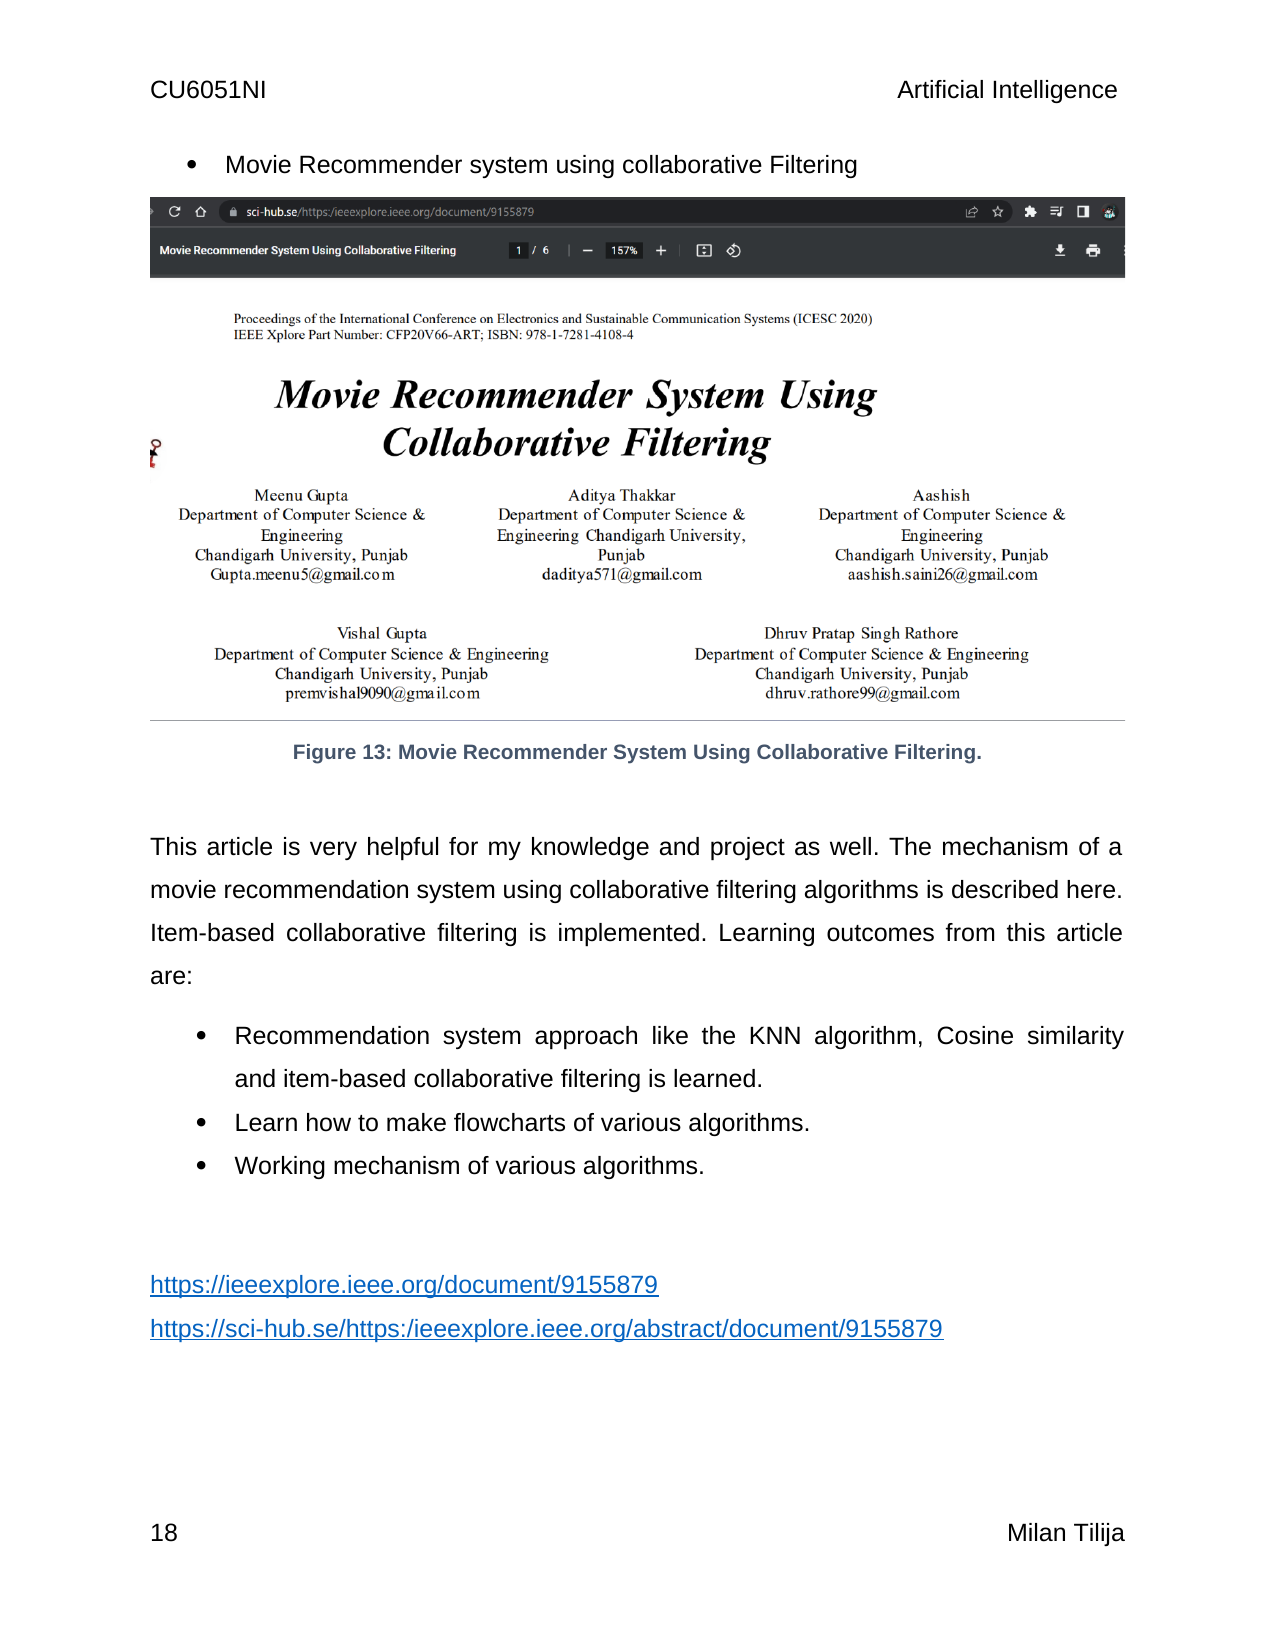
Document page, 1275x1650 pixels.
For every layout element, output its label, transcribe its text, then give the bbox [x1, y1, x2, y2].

picture [150, 197, 1125, 721]
text https://ieeexplore.ieee.org/document/9155879 https://sci-hub.se/https:/ieeexplore.ieee.org/abstract/document/9155879 [150, 1270, 1125, 1342]
list Recommendation system approach like the KNN algorithm, Cosine similarity and item-based collaborative filtering is learned. [197, 1021, 1125, 1093]
list Working mechanism of various algorithms. [197, 1151, 1125, 1179]
list Learn how to make flowcharts of various algorithms. [197, 1107, 1125, 1136]
list Movie Recommender system using collaborative Filtering [187, 150, 1125, 179]
text This article is very helpful for my knowledge and project as well. The mechanism of a movie recommendation system using collaborative filtering algorithms is described here. Item-based collaborative filtering is implemented. Learning outcomes from this article are: [150, 832, 1125, 990]
text Figure 13: Movie Recommender System Using Collaborative Filtering. [150, 739, 1125, 763]
